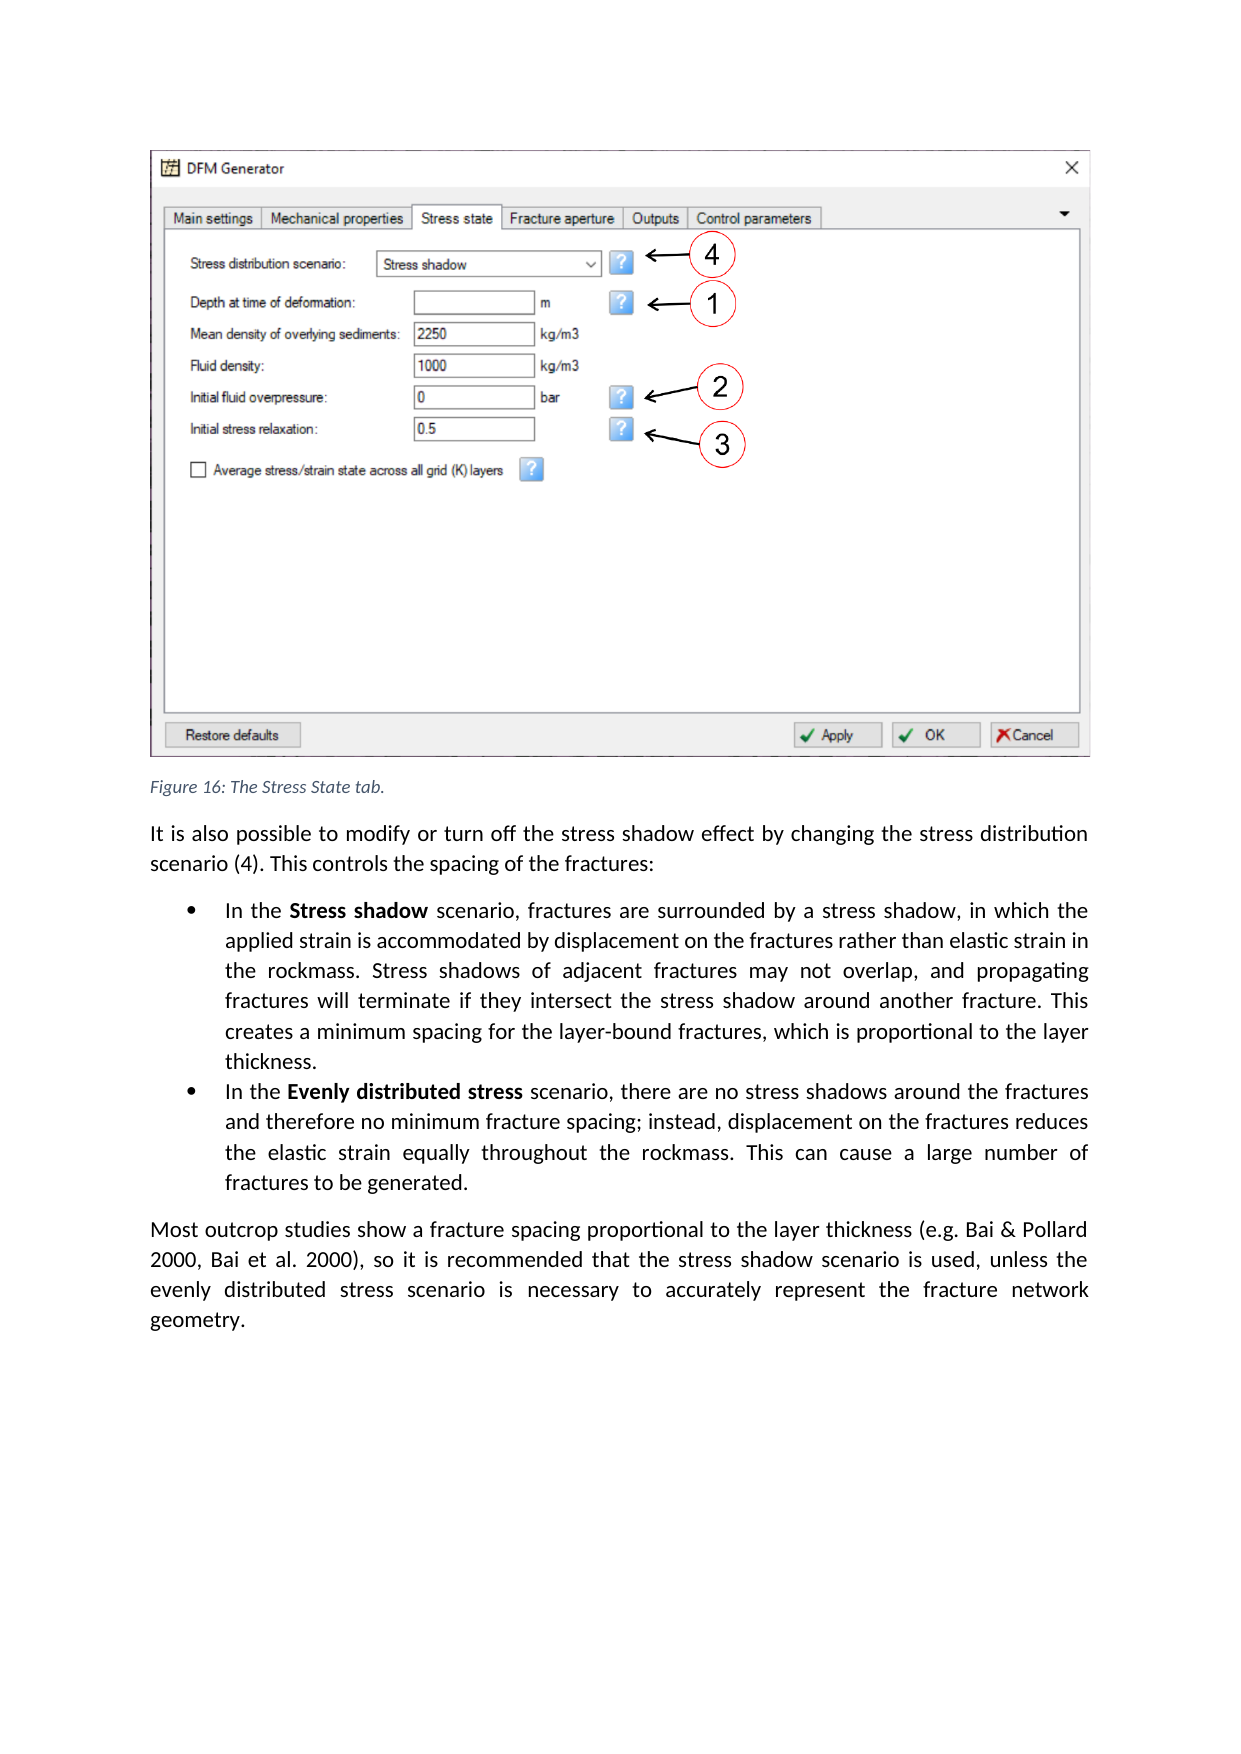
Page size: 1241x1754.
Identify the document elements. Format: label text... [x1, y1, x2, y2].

picture [150, 150, 1091, 757]
list In the Evenly distributed stress scenario, there are no stress shadows around the fractures and therefore no minimum fracture spacing; instead, displacement on the fractures reduces the elastic strain equally throughout the rockmass. This can cause a large number of fractures to be generated. [187, 1077, 1090, 1196]
list In the Stress shadow scenario, fractures are surrounded by a stress shadow, in which the applied strain is accommodated by displacement on the fractures rather than elastic strain in the rockmass. Stress shadows of adjacent fractures may not overlap, and propagating fractures will terminate if they intersect the stress shadow around another fracture. This creates a minimum spacing for the layer-bound fractures, which is proportional to the layer thickness. [187, 896, 1090, 1075]
text Most outcrop studies show a fracture spacing proportional to the layer thickness (e.g. Bai & Pollard 2000, Bai et al. 2000), so it is recommended that the stress shadow scenario is used, unless the evenly distributed stress scenario is necessary to accurately represent the fracture network geometry. [150, 1215, 1090, 1333]
text It is also possible to modify or turn off the stress shadow effect by changing the stress distribution scenario (4). This controls the spacing of the fractures: [150, 819, 1090, 877]
text Figure 16: The Stress State tab. [150, 775, 1090, 798]
